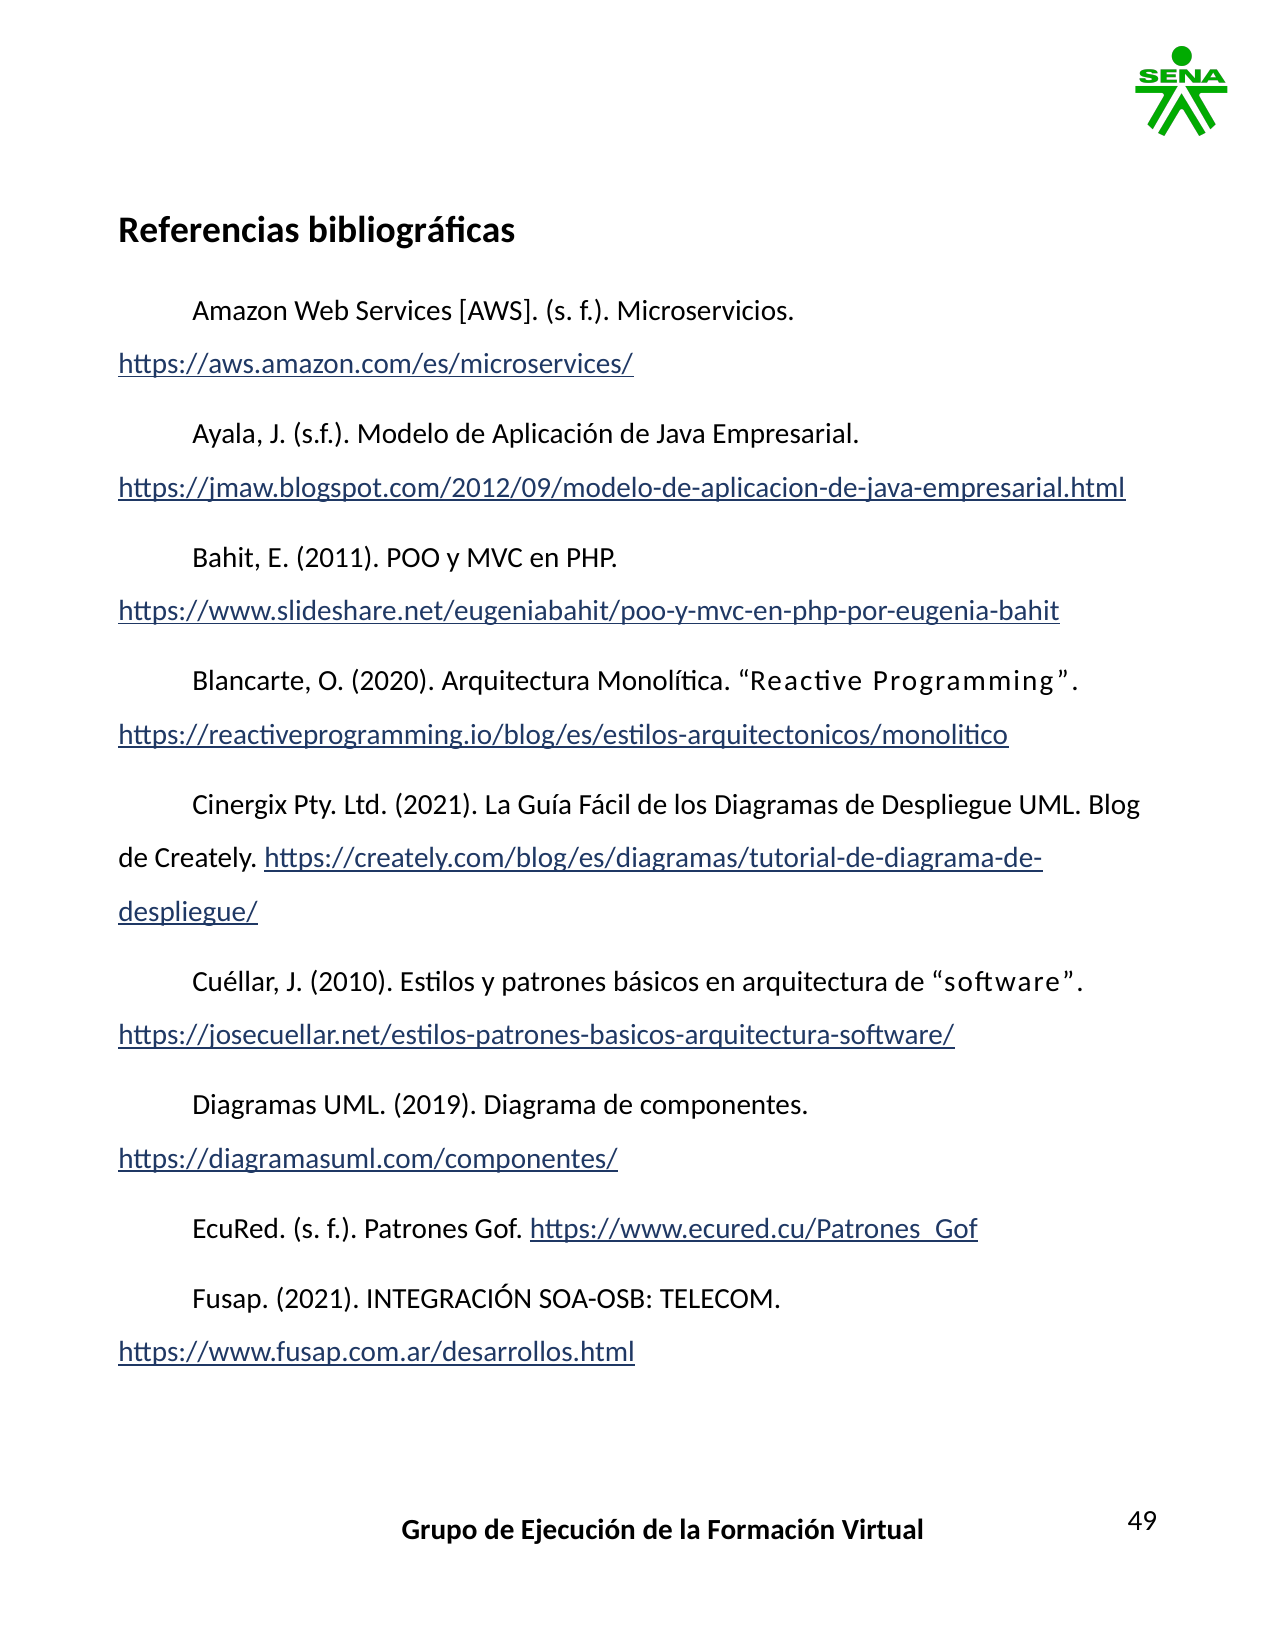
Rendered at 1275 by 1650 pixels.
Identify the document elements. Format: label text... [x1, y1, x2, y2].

picture [1135, 46, 1228, 136]
text Diagramas UML. (2019). Diagrama de componentes. https://diagramasuml.com/componentes/ [118, 1086, 1157, 1176]
text Fusap. (2021). INTEGRACIÓN SOA-OSB: TELECOM. https://www.fusap.com.ar/desarrollos.html [118, 1280, 1157, 1369]
text Ayala, J. (s.f.). Modelo de Aplicación de Java Empresarial. https://jmaw.blogspot.com/2012/09/modelo-de-aplicacion-de-java-empresarial.html [118, 415, 1157, 504]
text Bahit, E. (2011). POO y MVC en PHP. https://www.slideshare.net/eugeniabahit/poo-y-mvc-en-php-por-eugenia-bahit [118, 539, 1157, 628]
text EcuRed. (s. f.). Patrones Gof. https://www.ecured.cu/Patrones_Gof [118, 1210, 1157, 1246]
text Amazon Web Services [AWS]. (s. f.). Microservicios. https://aws.amazon.com/es/microservices/ [118, 292, 1157, 381]
text Cuéllar, J. (2010). Estilos y patrones básicos en arquitectura de “software”. https://josecuellar.net/estilos-patrones-basicos-arquitectura-software/ [118, 963, 1157, 1052]
text Blancarte, O. (2020). Arquitectura Monolítica. “Reactive Programming”. https://reactiveprogramming.io/blog/es/estilos-arquitectonicos/monolitico [118, 662, 1157, 751]
text Cinergix Pty. Ltd. (2021). La Guía Fácil de los Diagramas de Despliegue UML. Blog de Creately. https://creately.com/blog/es/diagramas/tutorial-de-diagrama-de-despliegue/ [118, 786, 1157, 928]
text Referencias bibliográficas [118, 206, 1157, 252]
